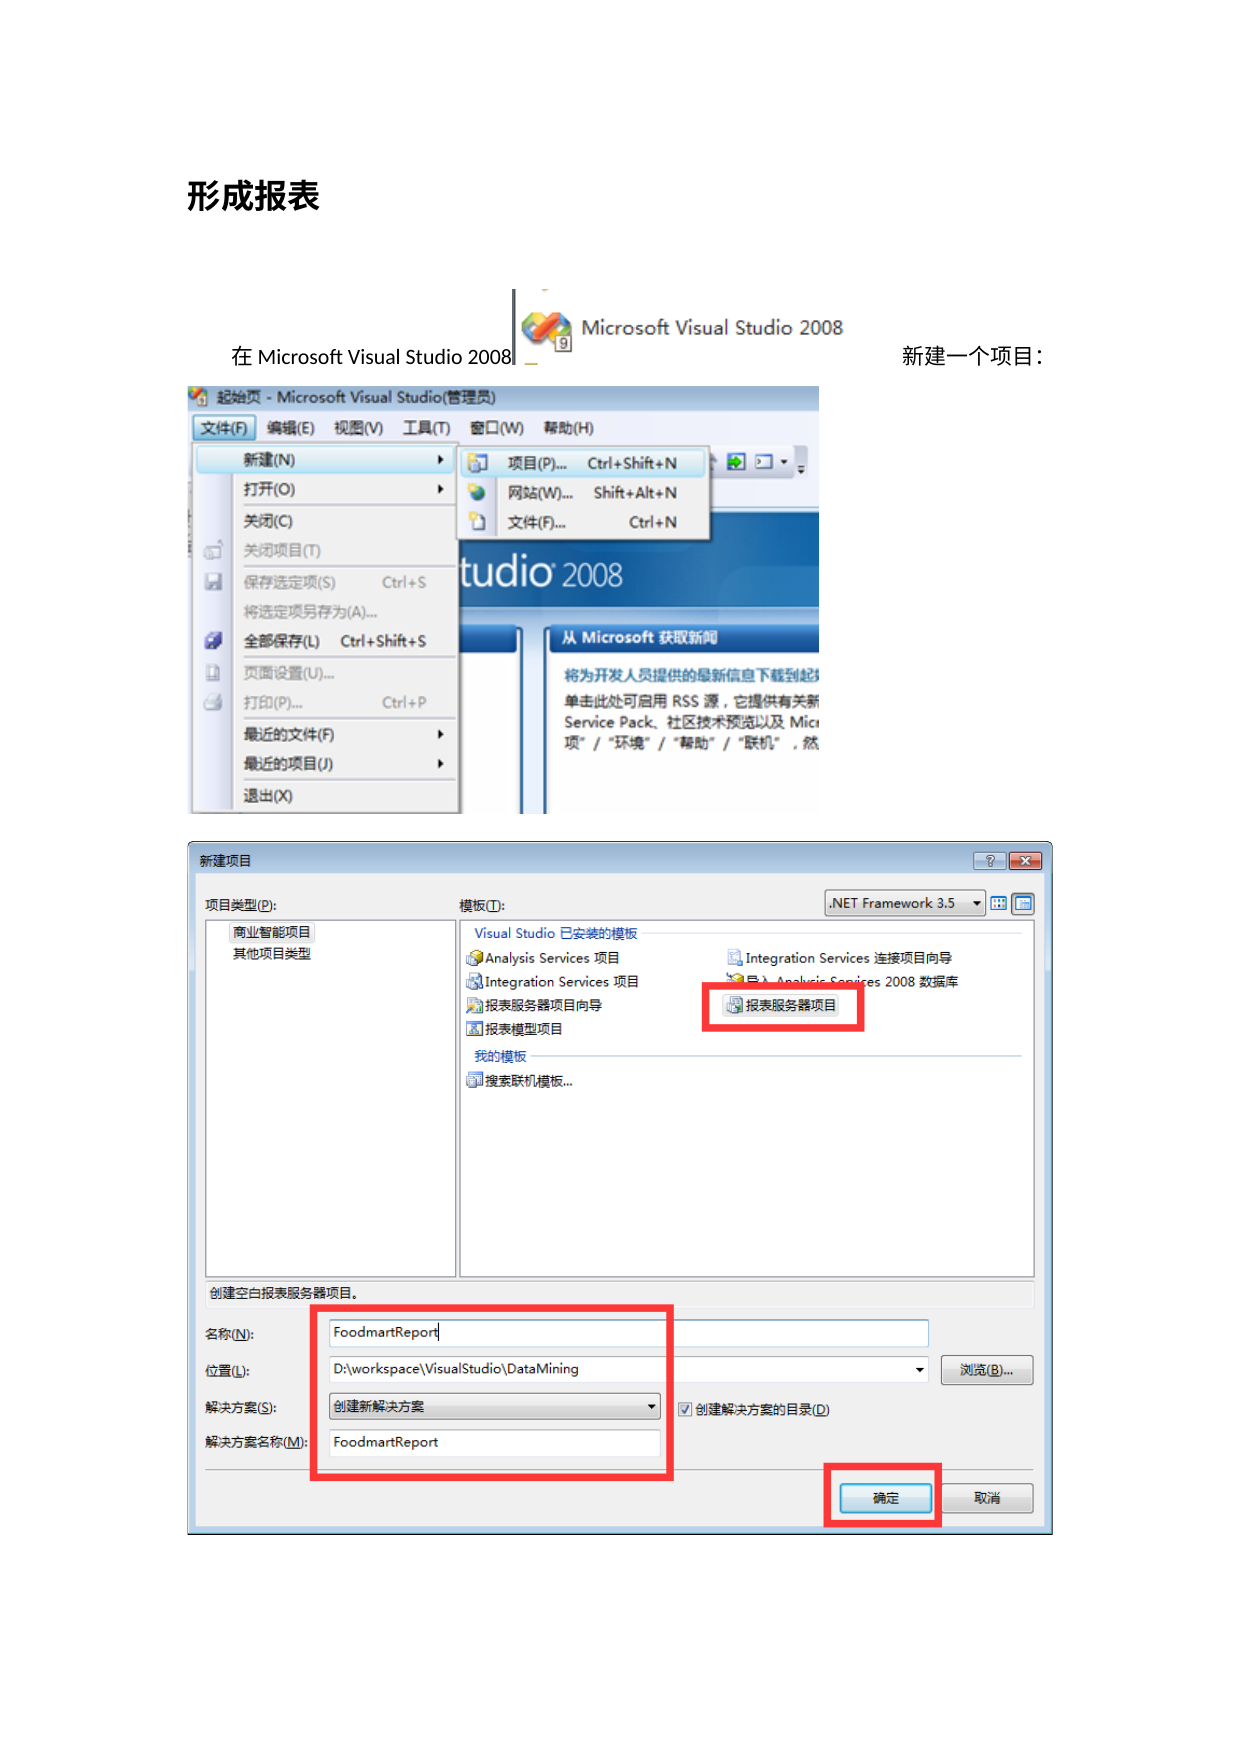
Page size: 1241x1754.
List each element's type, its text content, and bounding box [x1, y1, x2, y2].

picture [512, 289, 903, 365]
picture [187, 386, 819, 814]
subtitle 形成报表 [187, 162, 1053, 227]
picture [187, 841, 1053, 1535]
